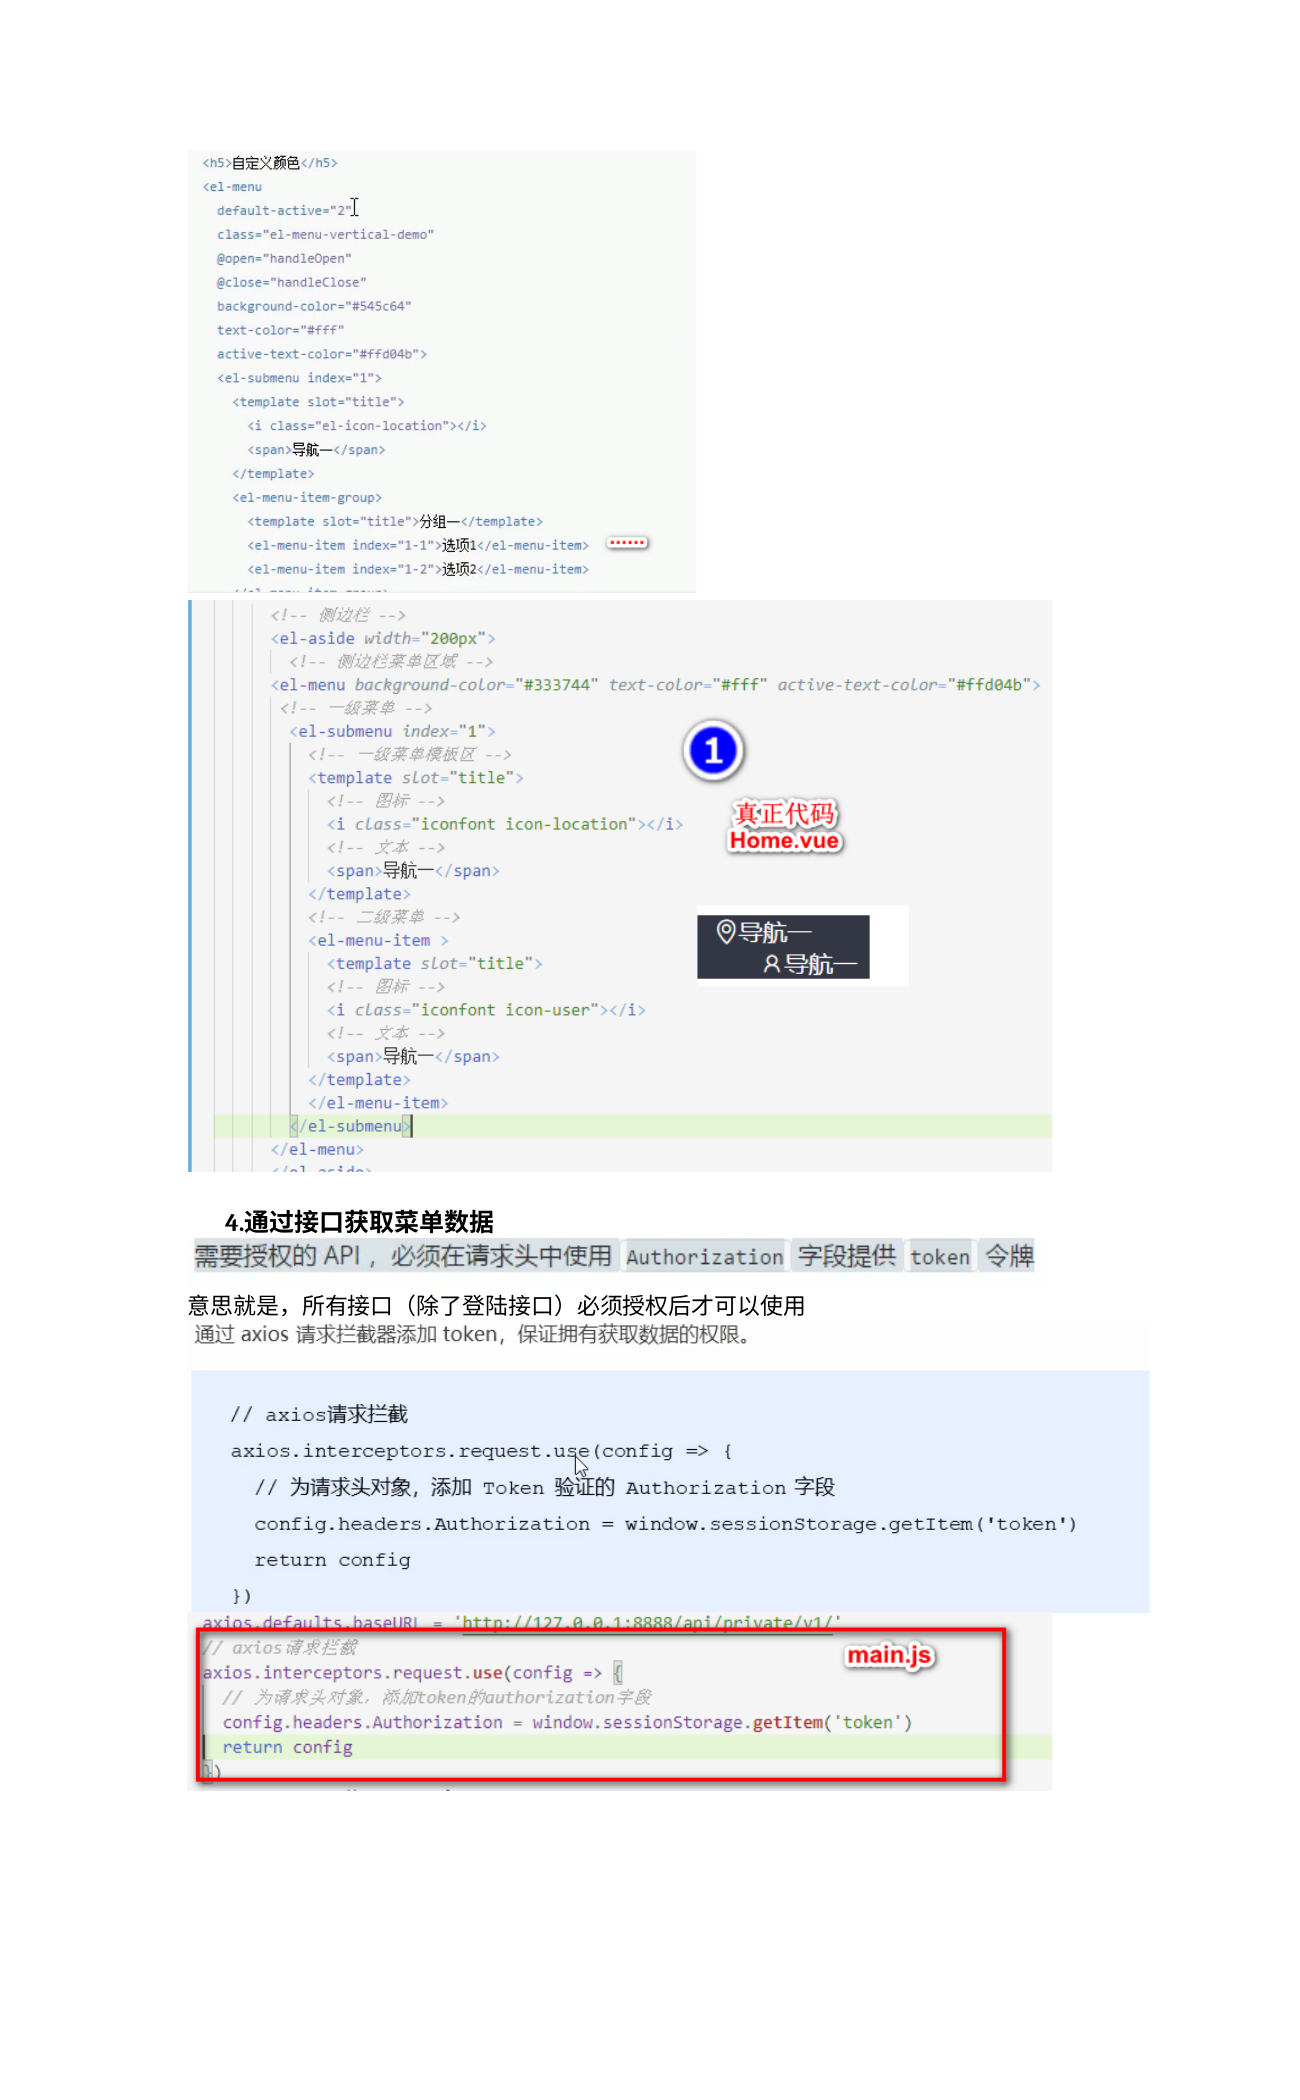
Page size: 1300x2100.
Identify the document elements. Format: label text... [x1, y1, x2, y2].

picture [187, 150, 1053, 1172]
picture [187, 1238, 1053, 1288]
picture [187, 1321, 1150, 1791]
subtitle 4.通过接口获取菜单数据 [187, 1203, 1112, 1239]
text 意思就是，所有接口（除了登陆接口）必须授权后才可以使用 [187, 1288, 1112, 1321]
